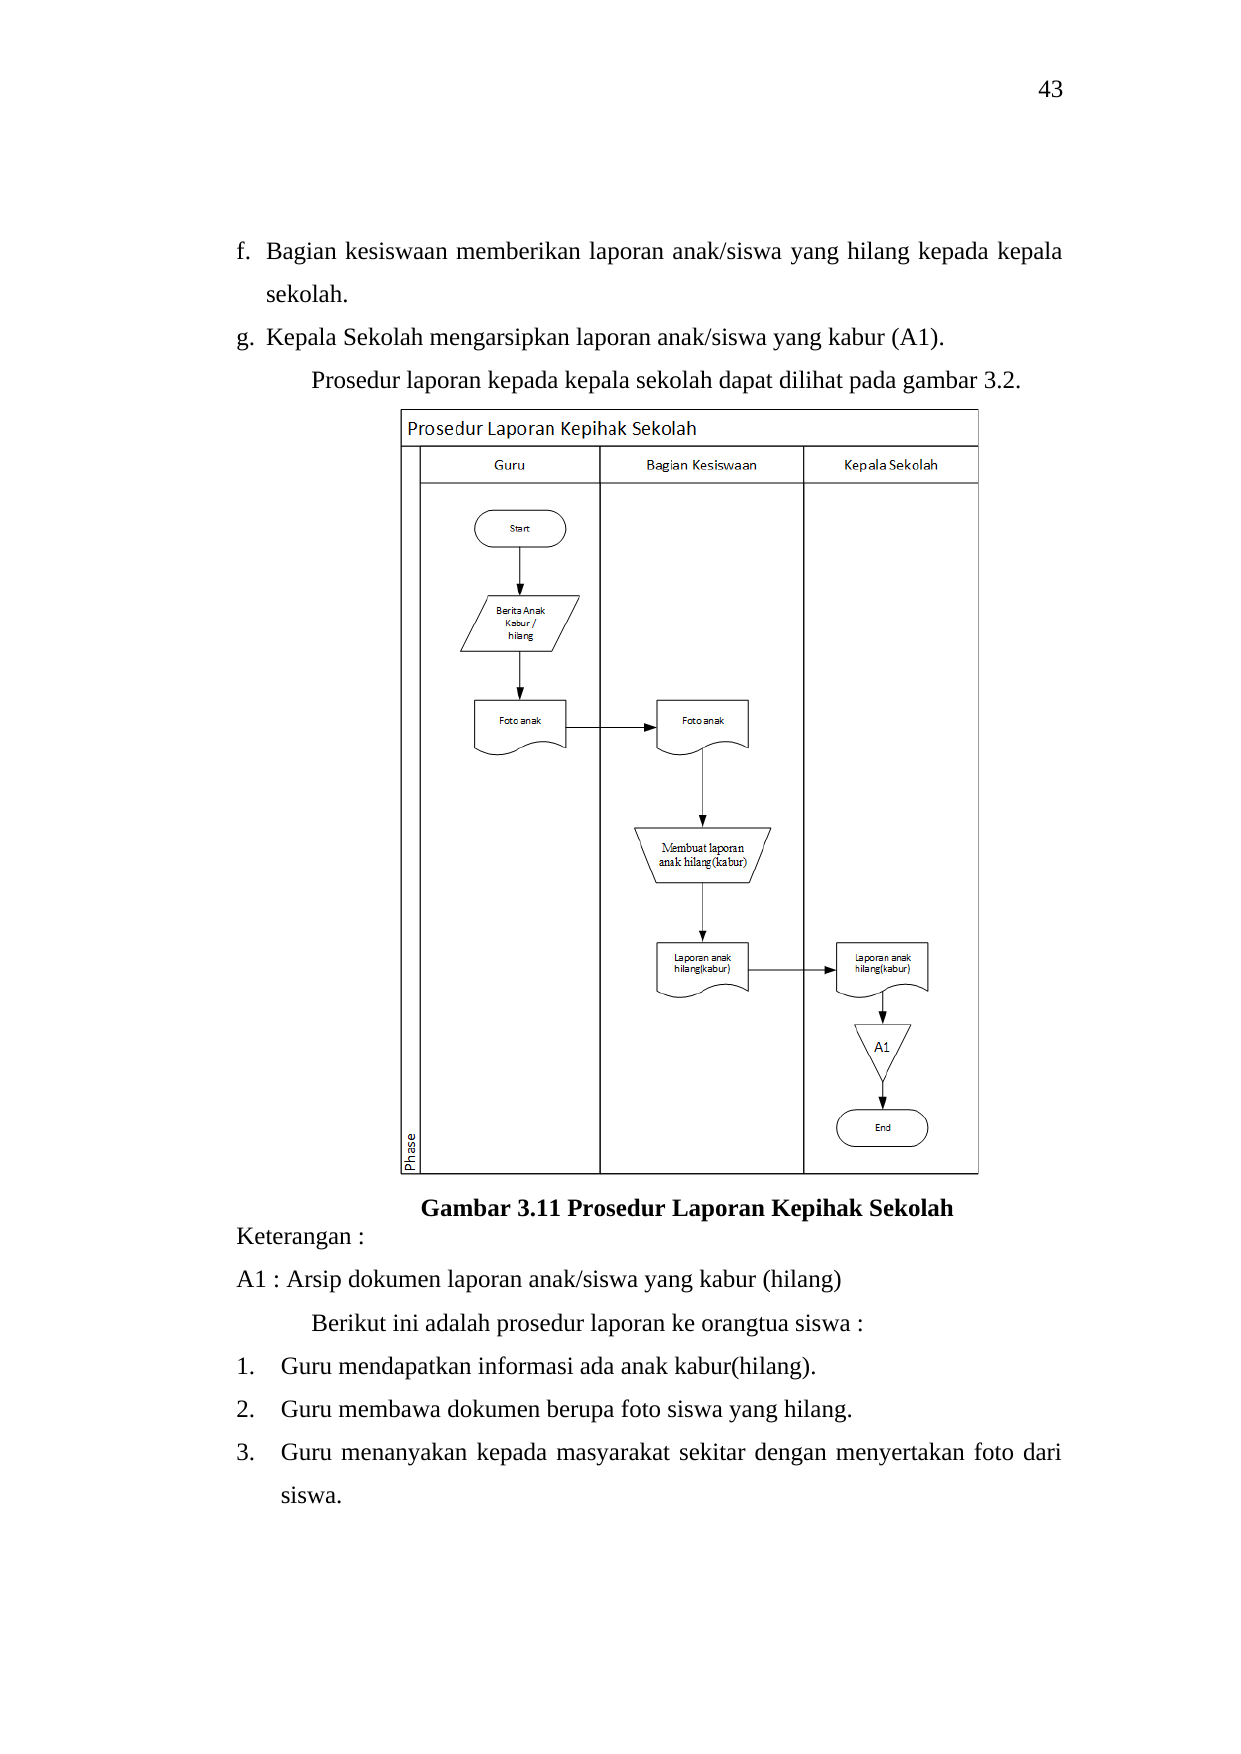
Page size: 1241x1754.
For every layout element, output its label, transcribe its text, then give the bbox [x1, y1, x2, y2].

text Berikut ini adalah prosedur laporan ke orangtua siswa : [236, 1308, 1063, 1336]
list Bagian kesiswaan memberikan laporan anak/siswa yang hilang kepada kepala sekolah. [236, 236, 1063, 308]
list Prosedur laporan kepada kepala sekolah dapat dilihat pada gambar 3.2. [311, 366, 1063, 394]
picture [395, 408, 979, 1179]
list Guru menanyakan kepada masyarakat sekitar dengan menyertakan foto dari siswa. [236, 1437, 1063, 1509]
list Kepala Sekolah mengarsipkan laporan anak/siswa yang kabur (A1). [236, 322, 1063, 351]
list Guru membawa dokumen berupa foto siswa yang hilang. [236, 1394, 1063, 1423]
text Keterangan : [236, 1221, 1063, 1250]
list Guru mendapatkan informasi ada anak kabur(hilang). [236, 1351, 1063, 1379]
text A1 : Arsip dokumen laporan anak/siswa yang kabur (hilang) [236, 1264, 1063, 1293]
